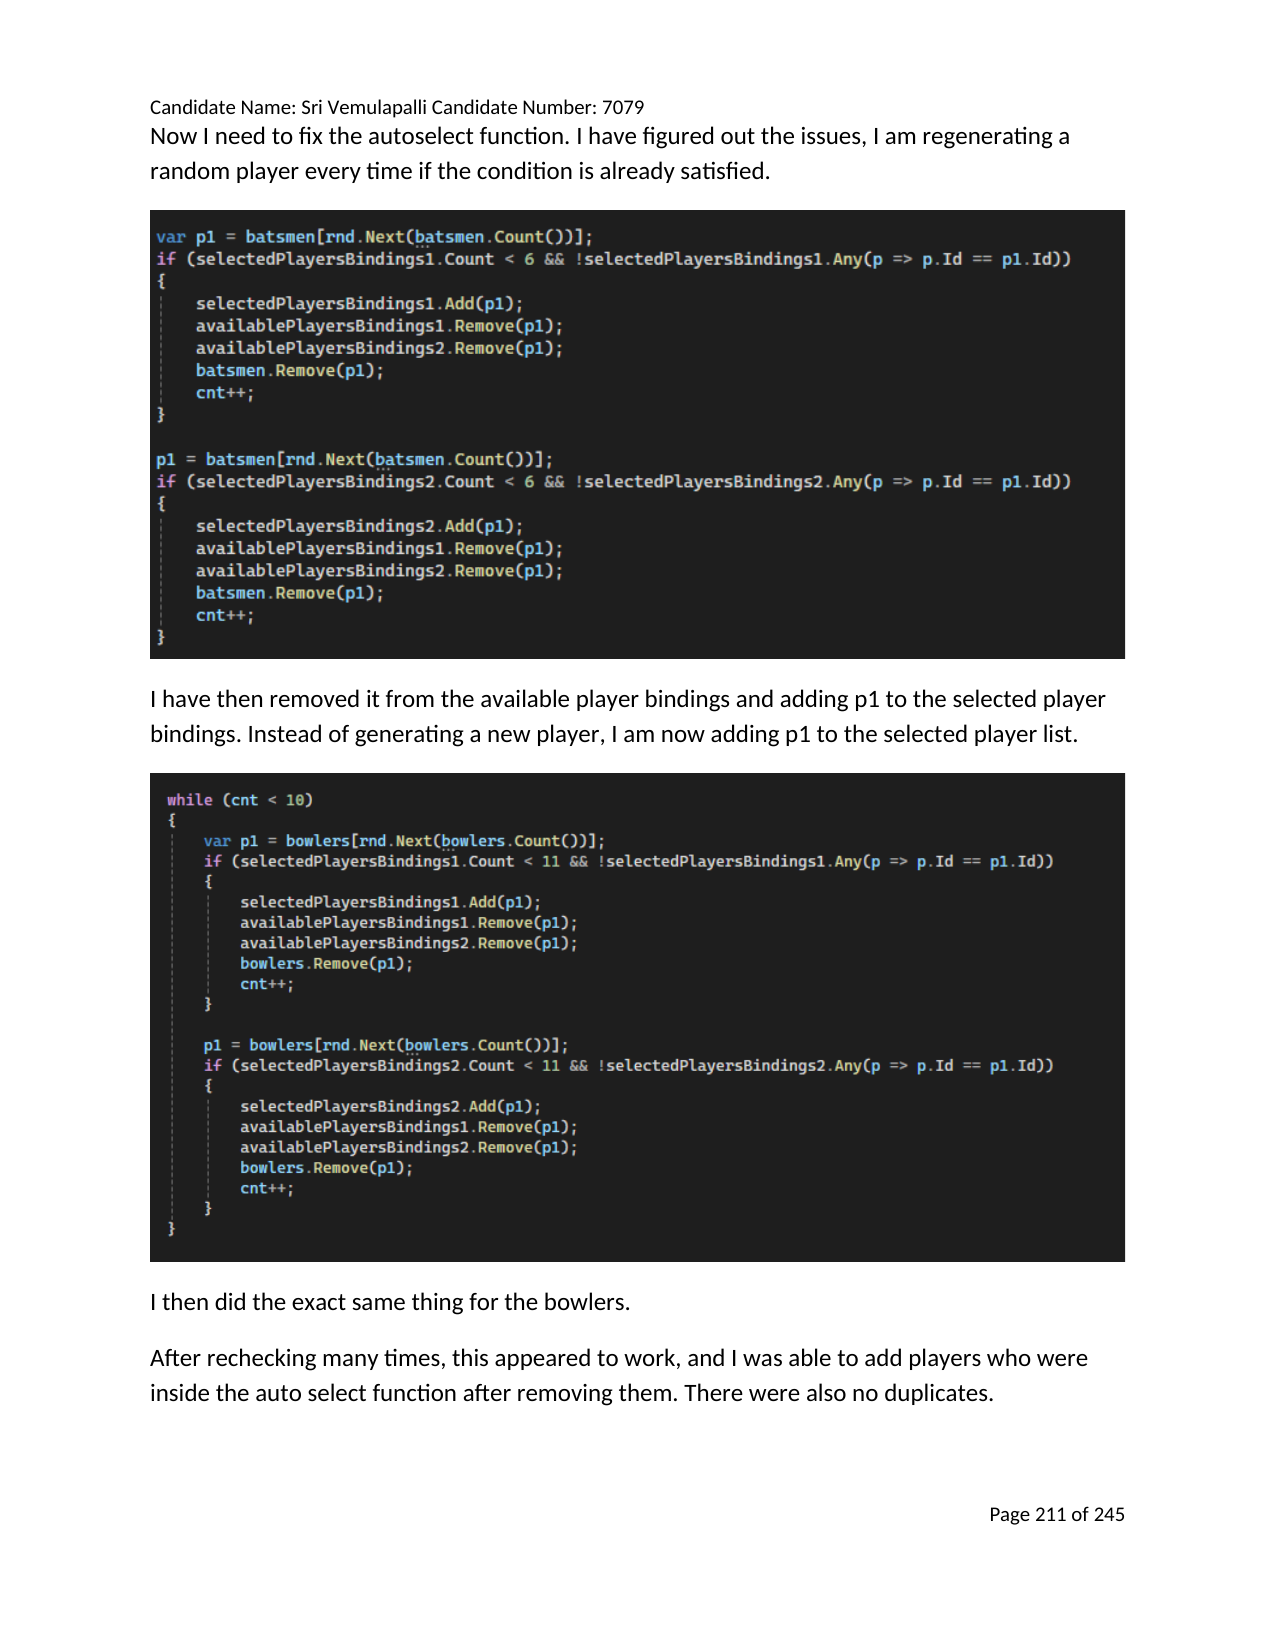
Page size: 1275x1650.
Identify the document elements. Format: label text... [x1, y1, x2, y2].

text I then did the exact same thing for the bowlers. [150, 1286, 1125, 1317]
picture [150, 210, 1125, 659]
text Now I need to fix the autoselect function. I have figured out the issues, I am regenerating a random player every time if the condition is already satisfied. [150, 120, 1125, 186]
text After rechecking many times, this appeared to work, and I was able to add players who were inside the auto select function after removing them. There were also no duplicates. [150, 1342, 1125, 1408]
text I have then removed it from the available player bindings and adding p1 to the selected player bindings. Instead of generating a new player, I am now adding p1 to the selected player list. [150, 683, 1125, 748]
picture [150, 773, 1125, 1262]
